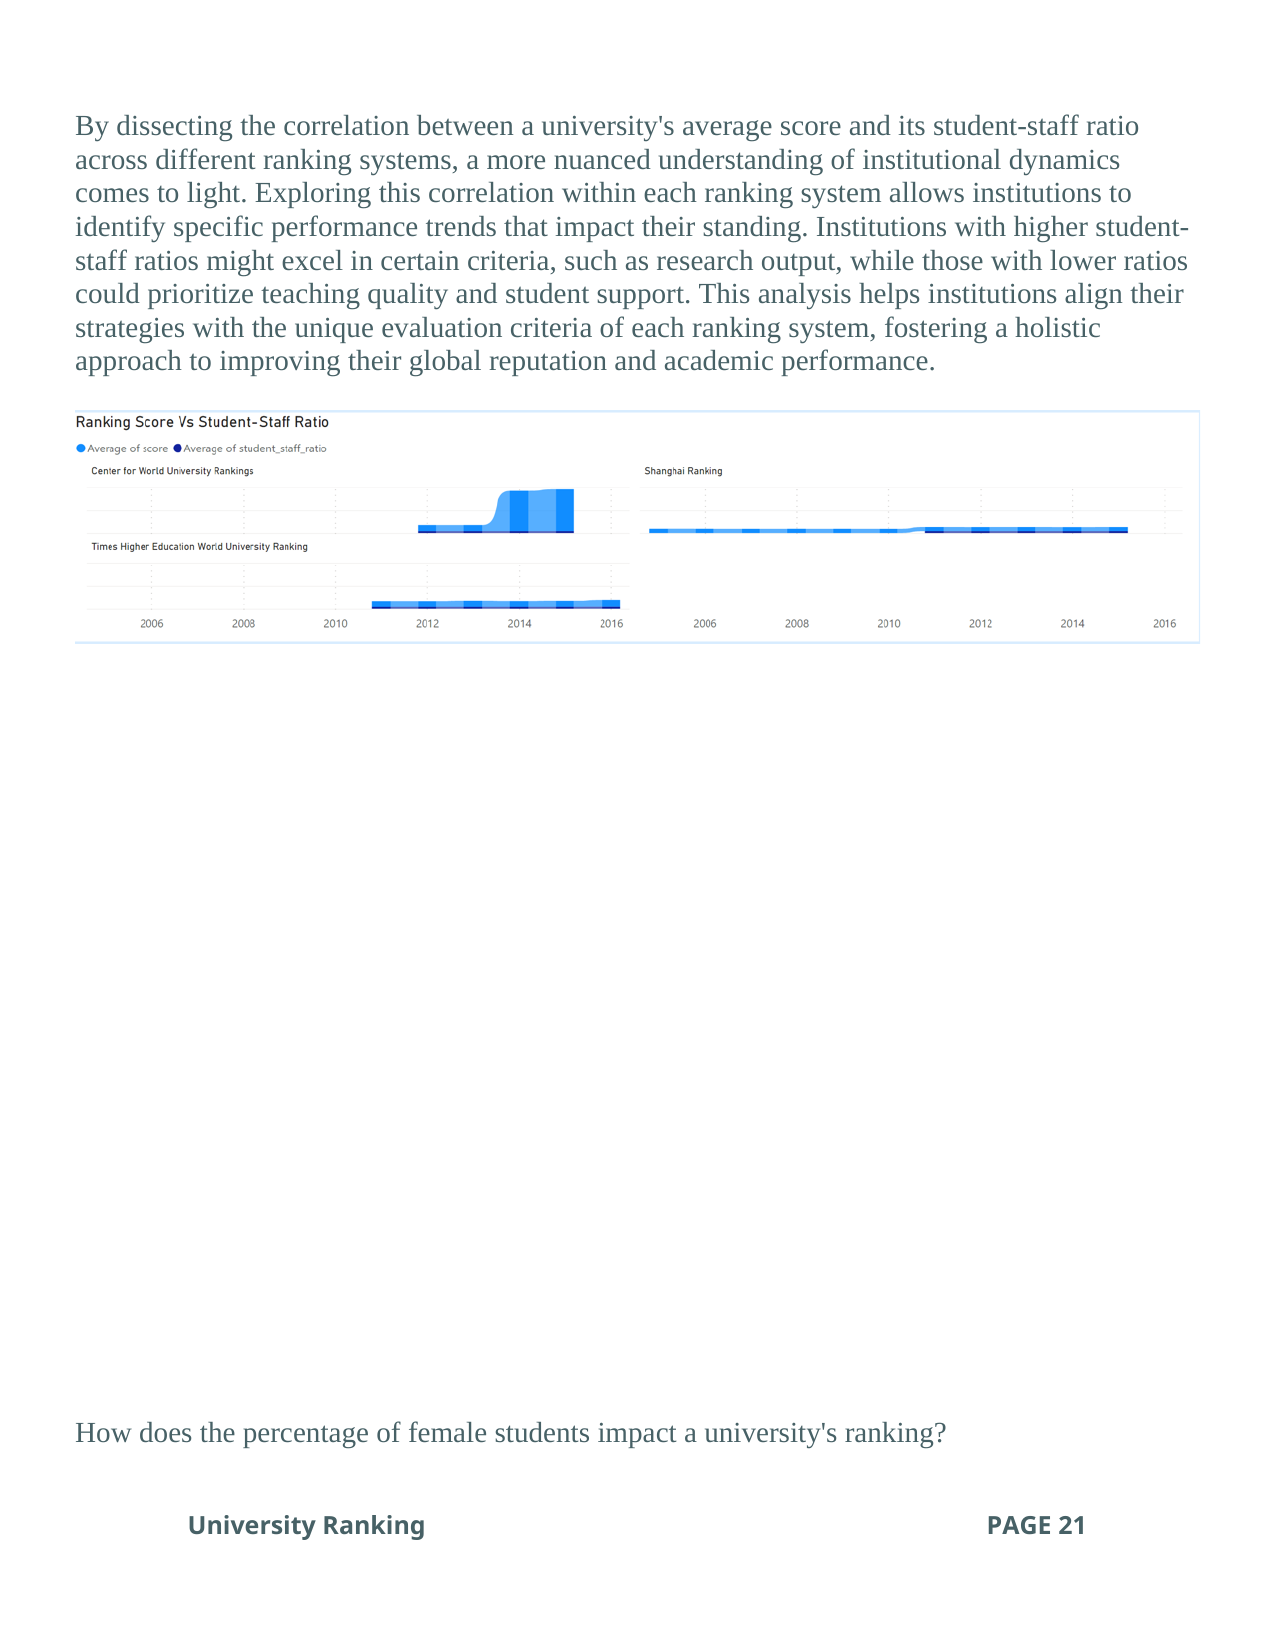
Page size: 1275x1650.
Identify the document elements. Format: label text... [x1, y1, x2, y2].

text By dissecting the correlation between a university's average score and its student-staff ratio across different ranking systems, a more nuanced understanding of institutional dynamics comes to light. Exploring this correlation within each ranking system allows institutions to identify specific performance trends that impact their standing. Institutions with higher student-staff ratios might excel in certain criteria, such as research output, while those with lower ratios could prioritize teaching quality and student support. This analysis helps institutions align their strategies with the unique evaluation criteria of each ranking system, fostering a holistic approach to improving their global reputation and academic performance. [75, 108, 1200, 377]
text How does the percentage of female students impact a university's ranking? [75, 1415, 1200, 1448]
picture [75, 410, 1200, 644]
